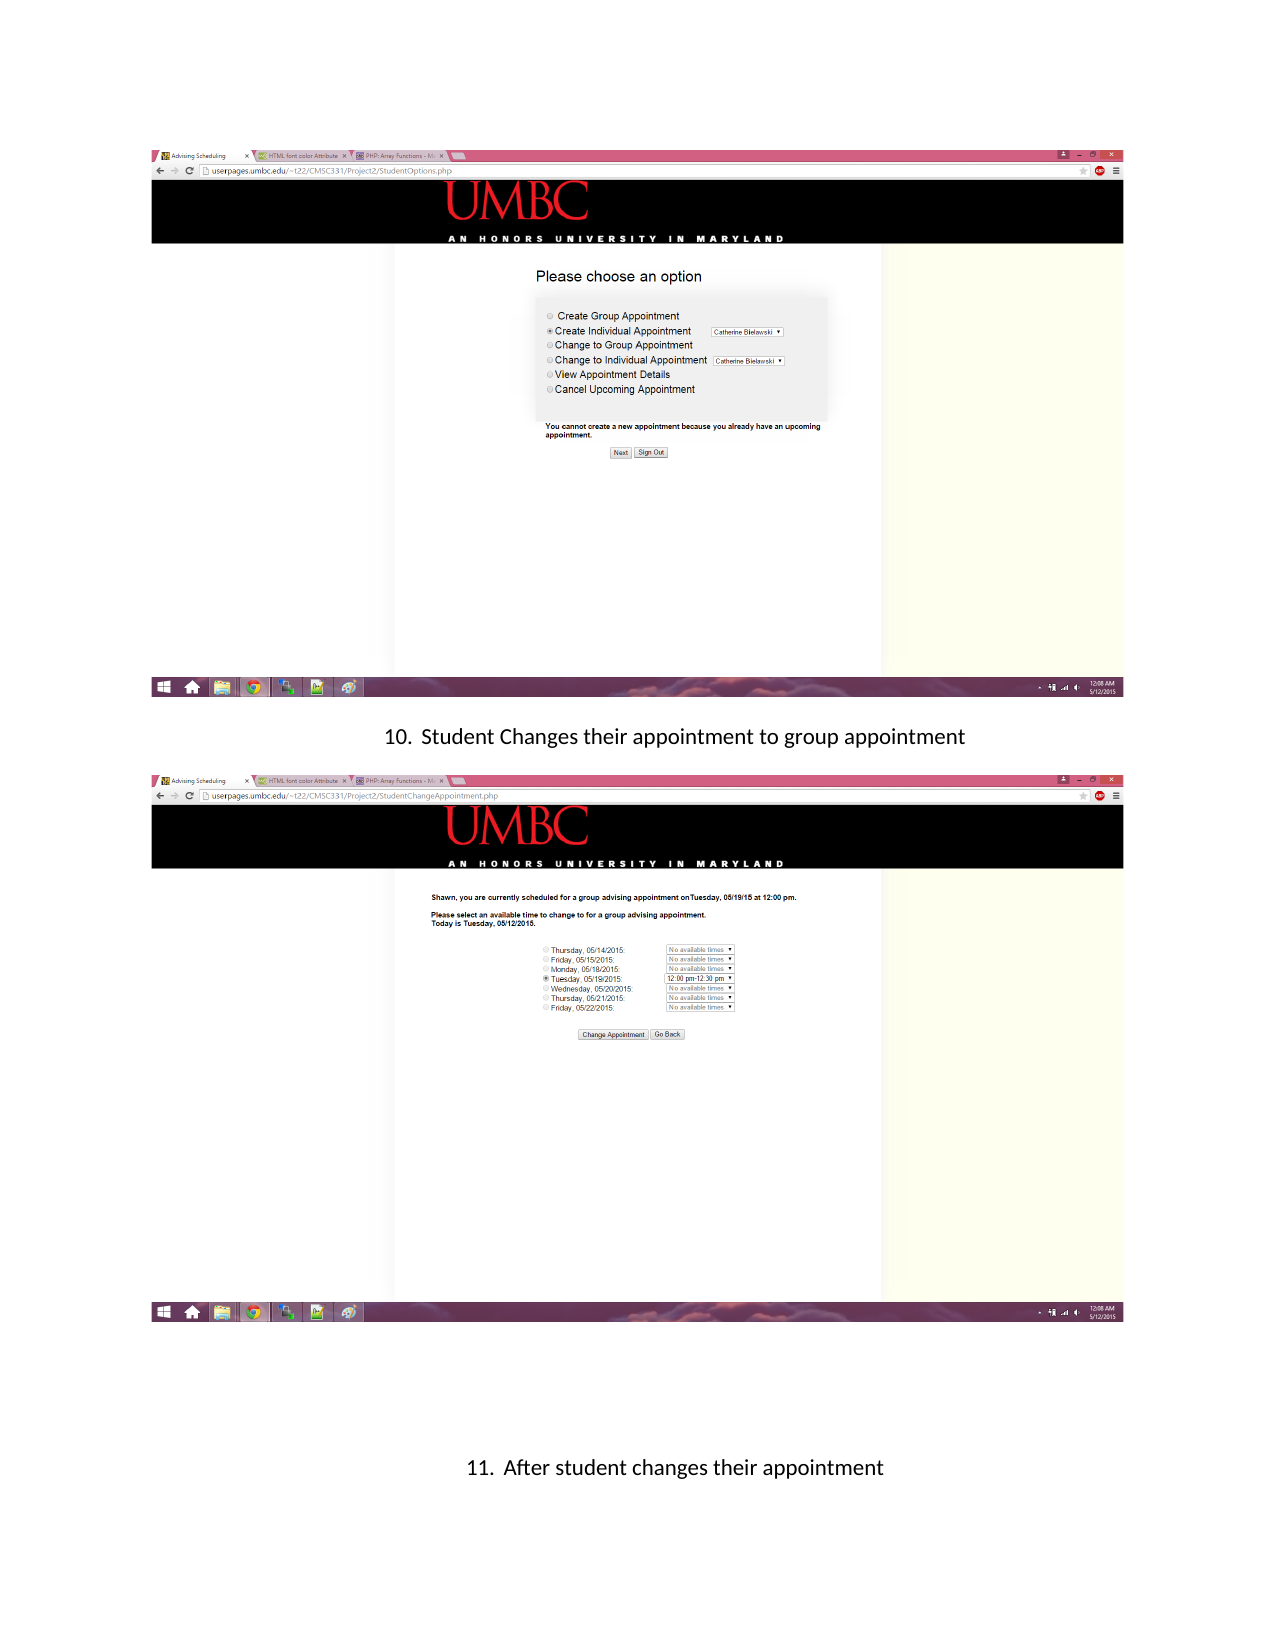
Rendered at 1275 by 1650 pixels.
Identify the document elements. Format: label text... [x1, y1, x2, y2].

list After student changes their appointment [225, 1453, 1125, 1481]
picture [151, 775, 1124, 1322]
list Student Changes their appointment to group appointment [225, 722, 1125, 750]
picture [151, 150, 1124, 697]
